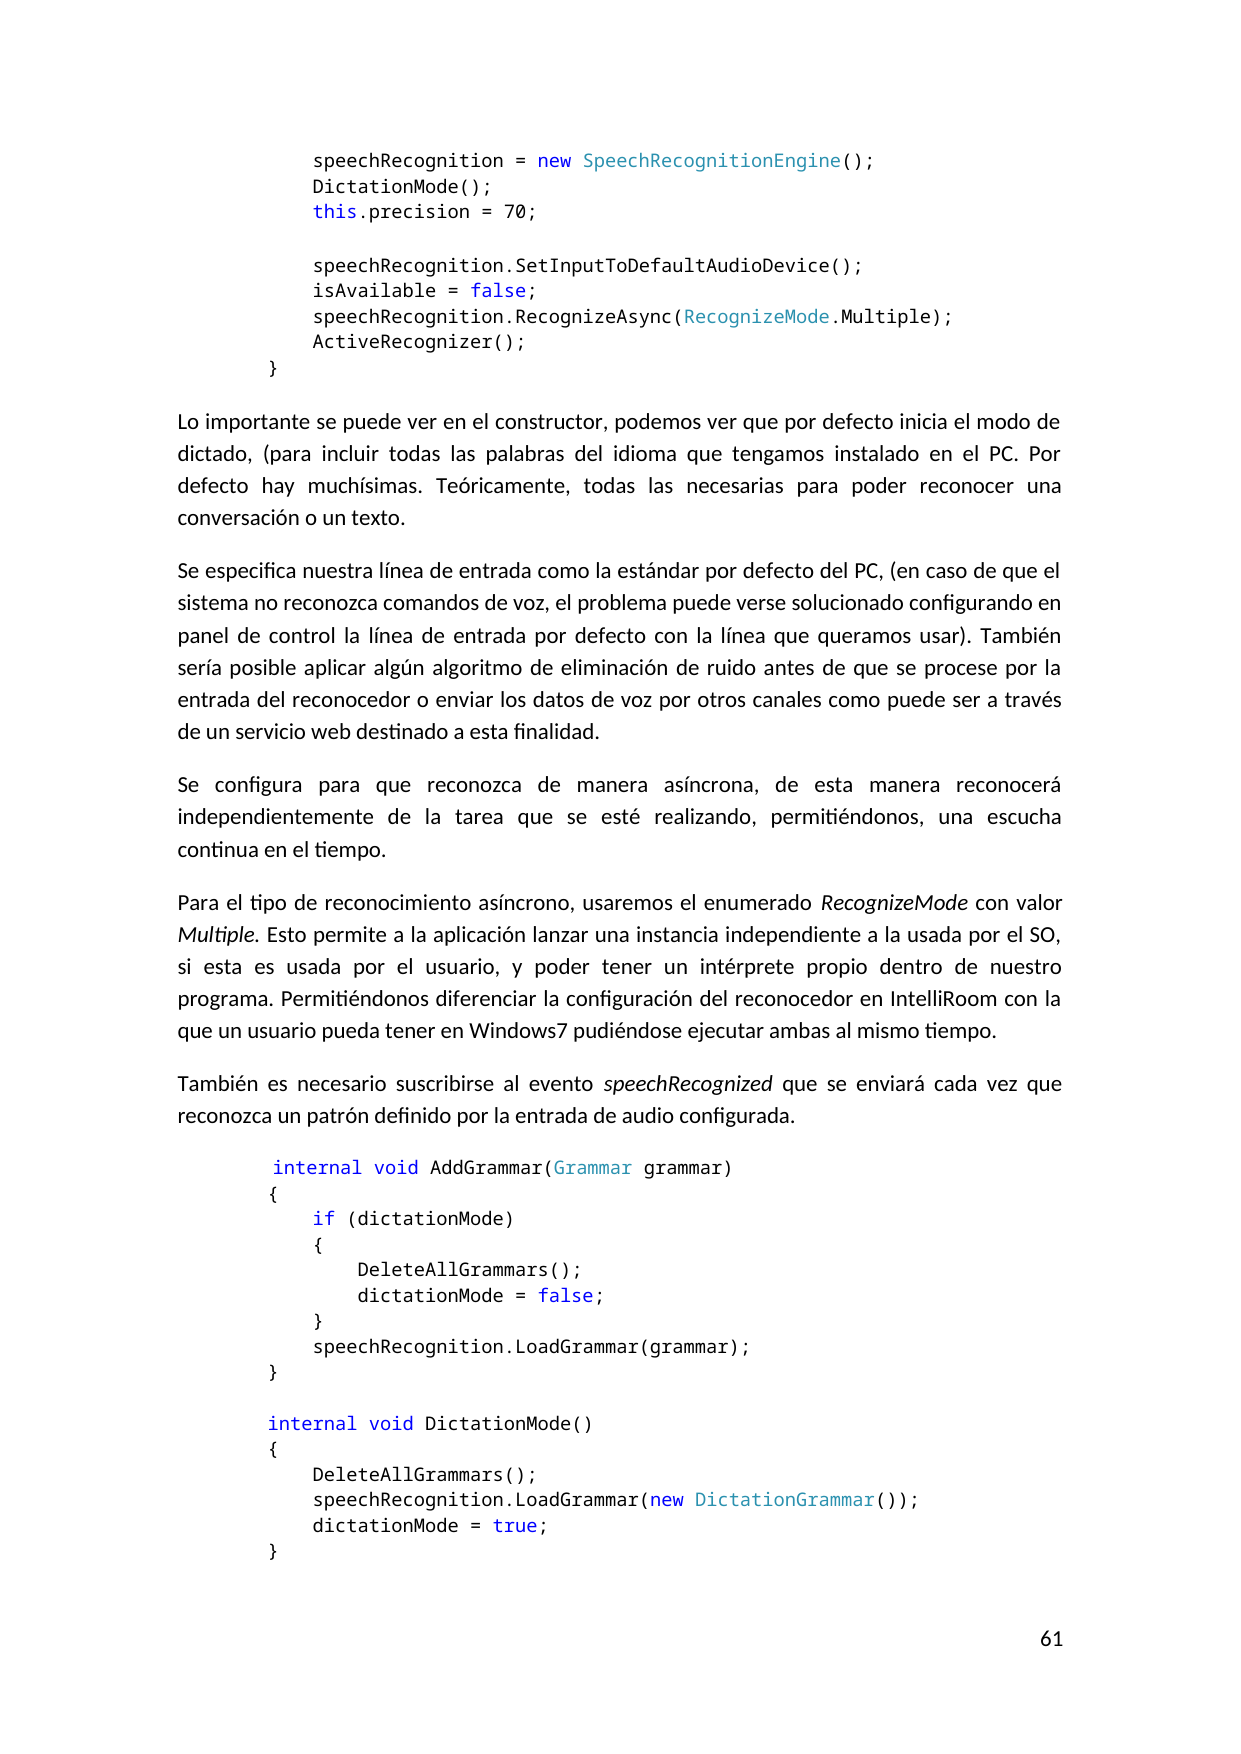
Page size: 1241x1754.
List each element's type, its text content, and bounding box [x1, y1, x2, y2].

text speechRecognition.LoadGrammar(grammar); [177, 1333, 1063, 1359]
text speechRecognition.LoadGrammar(new DictationGrammar()); [177, 1486, 1063, 1512]
text } [177, 354, 1063, 380]
text { [177, 1180, 1063, 1206]
text También es necesario suscribirse al evento speechRecognized que se enviará cada vez que reconozca un patrón definido por la entrada de audio configurada. [177, 1069, 1063, 1130]
text DeleteAllGrammars(); [177, 1461, 1063, 1486]
text Se especifica nuestra línea de entrada como la estándar por defecto del PC, (en caso de que el sistema no reconozca comandos de voz, el problema puede verse solucionado configurando en panel de control la línea de entrada por defecto con la línea que queramos usar). También sería posible aplicar algún algoritmo de eliminación de ruido antes de que se procese por la entrada del reconocedor o enviar los datos de voz por otros canales como puede ser a través de un servicio web destinado a esta finalidad. [177, 556, 1063, 745]
text { [177, 1435, 1063, 1461]
text if (dictationMode) [177, 1206, 1063, 1231]
text DeleteAllGrammars(); [177, 1257, 1063, 1282]
text isAvailable = false; [177, 278, 1063, 303]
text speechRecognition = new SpeechRecognitionEngine(); [177, 148, 1063, 173]
text dictationMode = false; [177, 1282, 1063, 1308]
text Lo importante se puede ver en el constructor, podemos ver que por defecto inicia el modo de dictado, (para incluir todas las palabras del idioma que tengamos instalado en el PC. Por defecto hay muchísimas. Teóricamente, todas las necesarias para poder reconocer una conversación o un texto. [177, 407, 1063, 531]
text speechRecognition.SetInputToDefaultAudioDevice(); [177, 252, 1063, 278]
text speechRecognition.RecognizeAsync(RecognizeMode.Multiple); [177, 303, 1063, 329]
text this.precision = 70; [177, 199, 1063, 224]
text DictationMode(); [177, 173, 1063, 199]
text internal void AddGrammar(Grammar grammar) [177, 1155, 1063, 1180]
text } [177, 1537, 1063, 1563]
text Para el tipo de reconocimiento asíncrono, usaremos el enumerado RecognizeMode con valor Multiple. Esto permite a la aplicación lanzar una instancia independiente a la usada por el SO, si esta es usada por el usuario, y poder tener un intérprete propio dentro de nuestro programa. Permitiéndonos diferenciar la configuración del reconocedor en IntelliRoom con la que un usuario pueda tener en Windows7 pudiéndose ejecutar ambas al mismo tiempo. [177, 888, 1063, 1044]
text dictationMode = true; [177, 1512, 1063, 1537]
text { [177, 1231, 1063, 1257]
text internal void DictationMode() [177, 1410, 1063, 1435]
text ActiveRecognizer(); [177, 329, 1063, 354]
text } [177, 1359, 1063, 1384]
text Se configura para que reconozca de manera asíncrona, de esta manera reconocerá independientemente de la tarea que se esté realizando, permitiéndonos, una escucha continua en el tiempo. [177, 770, 1063, 863]
text } [177, 1308, 1063, 1333]
